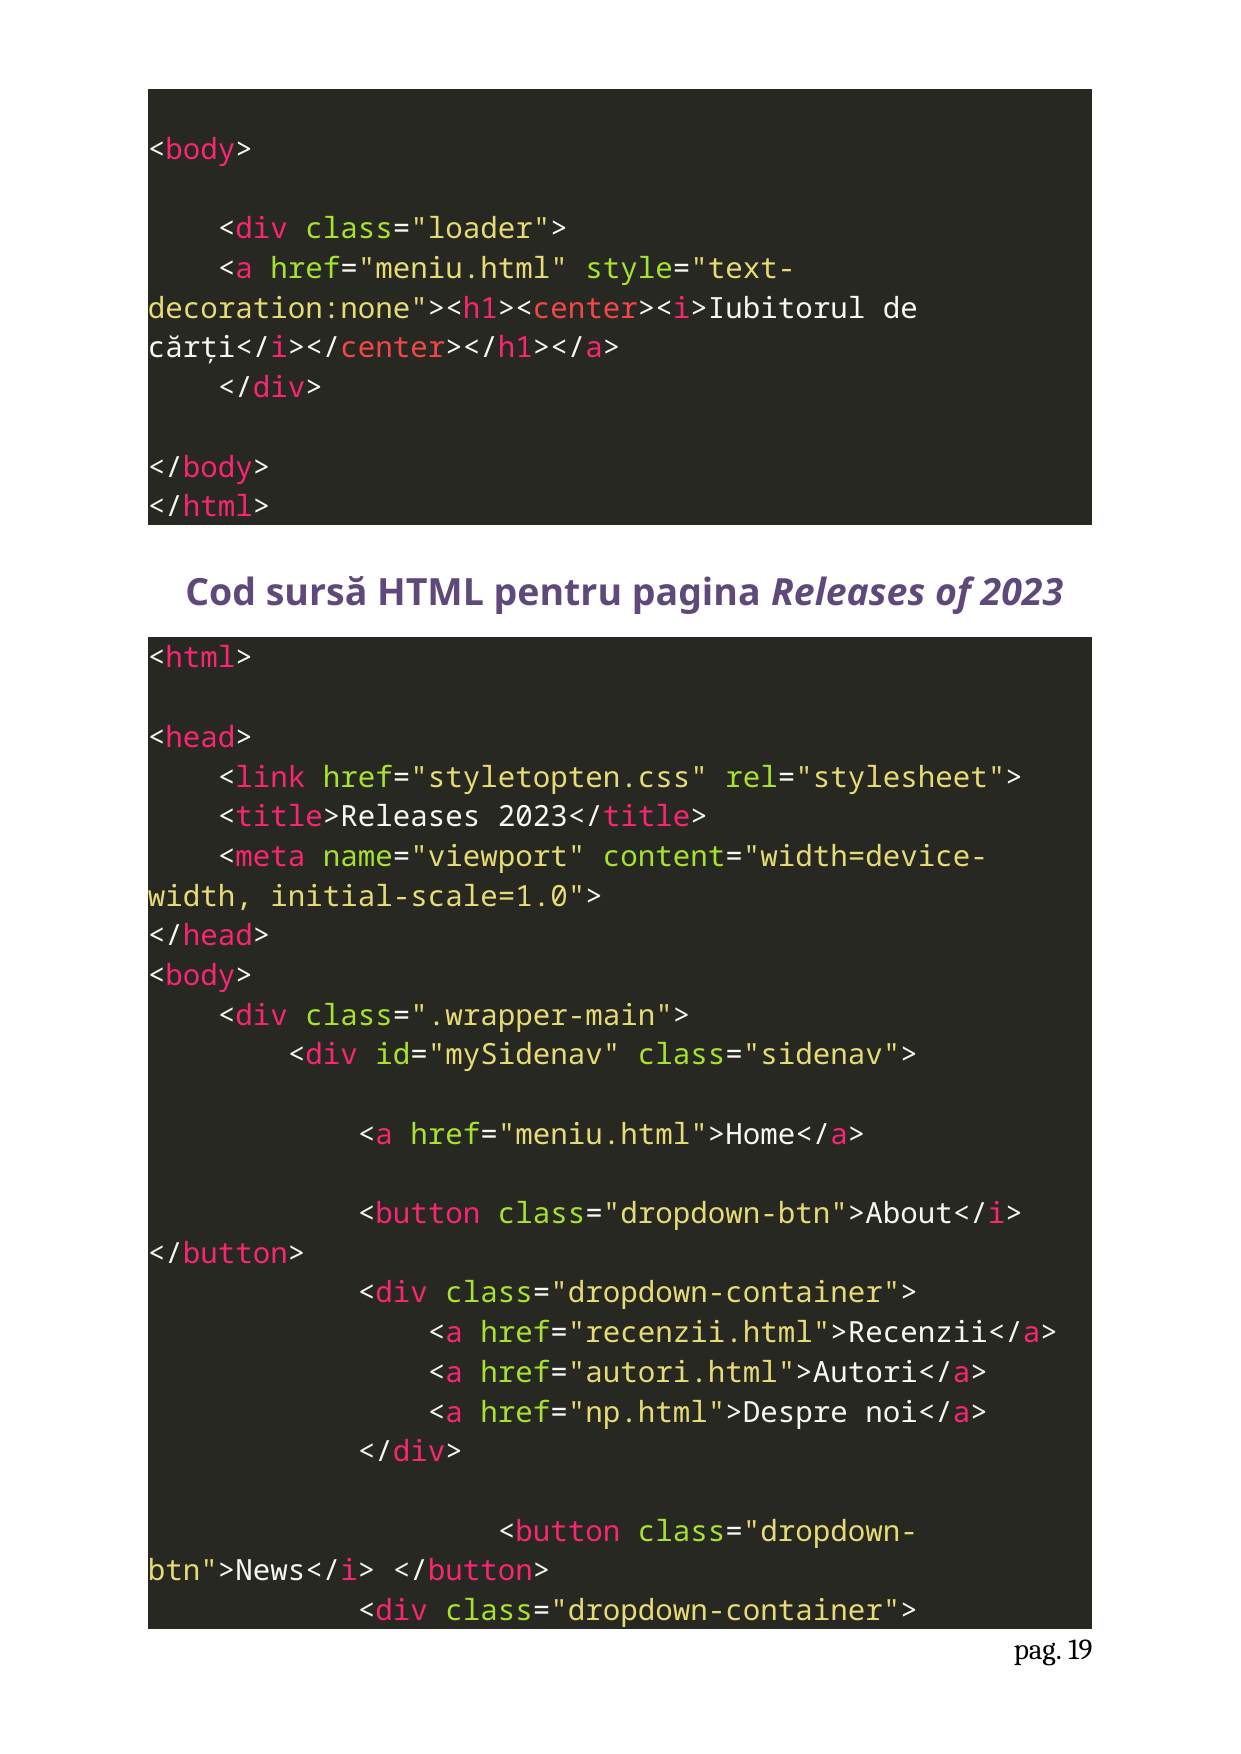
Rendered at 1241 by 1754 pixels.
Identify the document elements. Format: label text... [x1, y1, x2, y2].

text <div class="dropdown-container"> [148, 1272, 1092, 1311]
text <div id="mySidenav" class="sidenav"> [148, 1034, 1092, 1073]
text <a href="np.html">Despre noi</a> [148, 1391, 1092, 1431]
text <body> [148, 954, 1092, 994]
text <button class="dropdown-btn">About</i> </button> [148, 1192, 1092, 1272]
text </div> [148, 1431, 1092, 1470]
text <div class=".wrapper-main"> [148, 994, 1092, 1034]
text <html> [148, 637, 1092, 676]
text <button class="dropdown-btn">News</i> </button> [148, 1510, 1092, 1589]
text </head> [148, 914, 1092, 954]
text <title>Releases 2023</title> [148, 796, 1092, 835]
text <div class="dropdown-container"> [148, 1589, 1092, 1629]
text <body> [148, 128, 1092, 168]
text <a href="meniu.html">Home</a> [148, 1113, 1092, 1153]
text </div> [148, 366, 1092, 406]
list Cod sursă HTML pentru pagina Releases of 2023 [185, 565, 1092, 616]
text <a href="autori.html">Autori</a> [148, 1351, 1092, 1391]
text <a href="recenzii.html">Recenzii</a> [148, 1311, 1092, 1351]
text </body> [148, 446, 1092, 486]
text </html> [148, 486, 1092, 525]
text <div class="loader"> [148, 208, 1092, 247]
text <a href="meniu.html" style="text-decoration:none"><h1><center><i>Iubitorul de cărți</i></center></h1></a> [148, 247, 1092, 366]
text <link href="styletopten.css" rel="stylesheet"> [148, 756, 1092, 796]
text <meta name="viewport" content="width=device-width, initial-scale=1.0"> [148, 835, 1092, 914]
text <head> [148, 716, 1092, 756]
